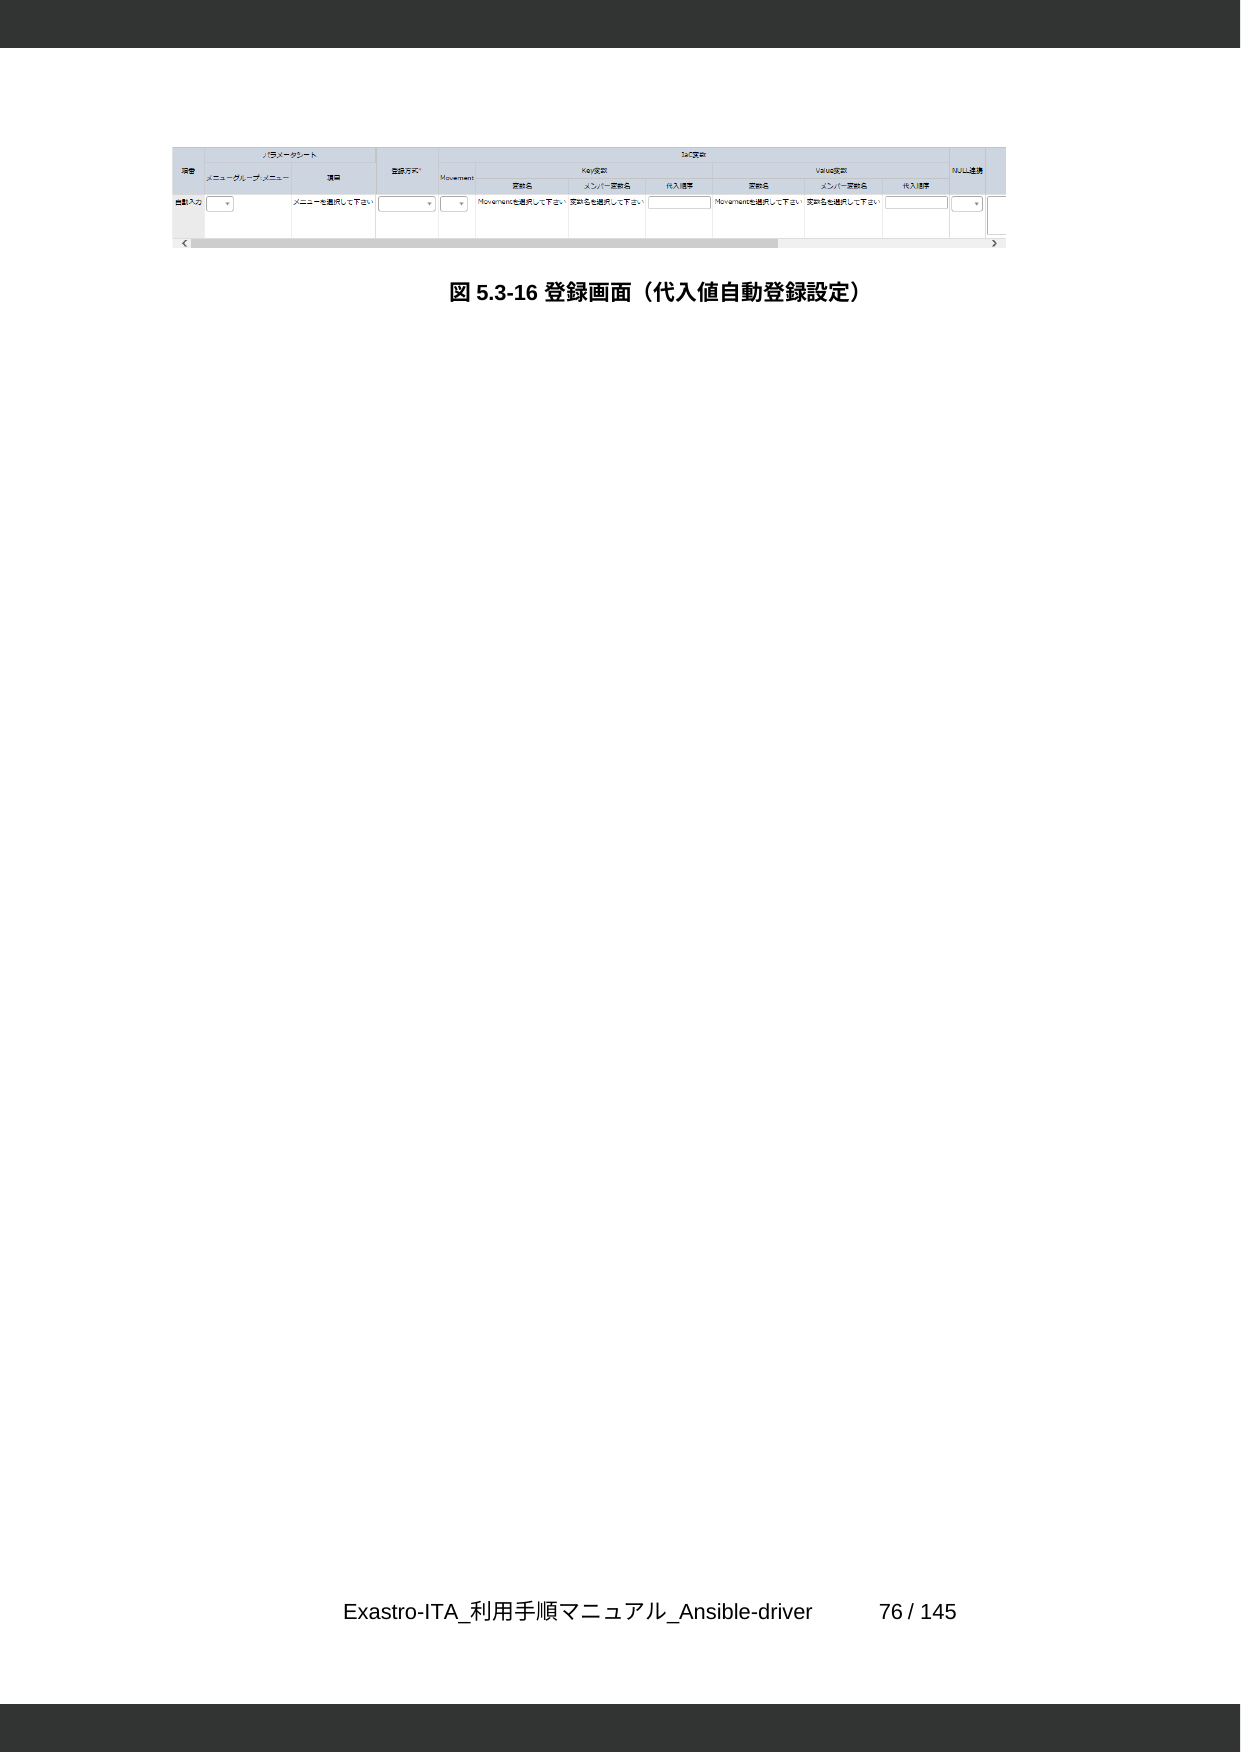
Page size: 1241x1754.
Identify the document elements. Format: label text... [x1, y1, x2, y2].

picture [0, 0, 1241, 48]
text 図 5.3-16 登録画面（代入値自動登録設定） [169, 261, 1152, 321]
picture [169, 141, 1010, 252]
picture [0, 1704, 1241, 1752]
